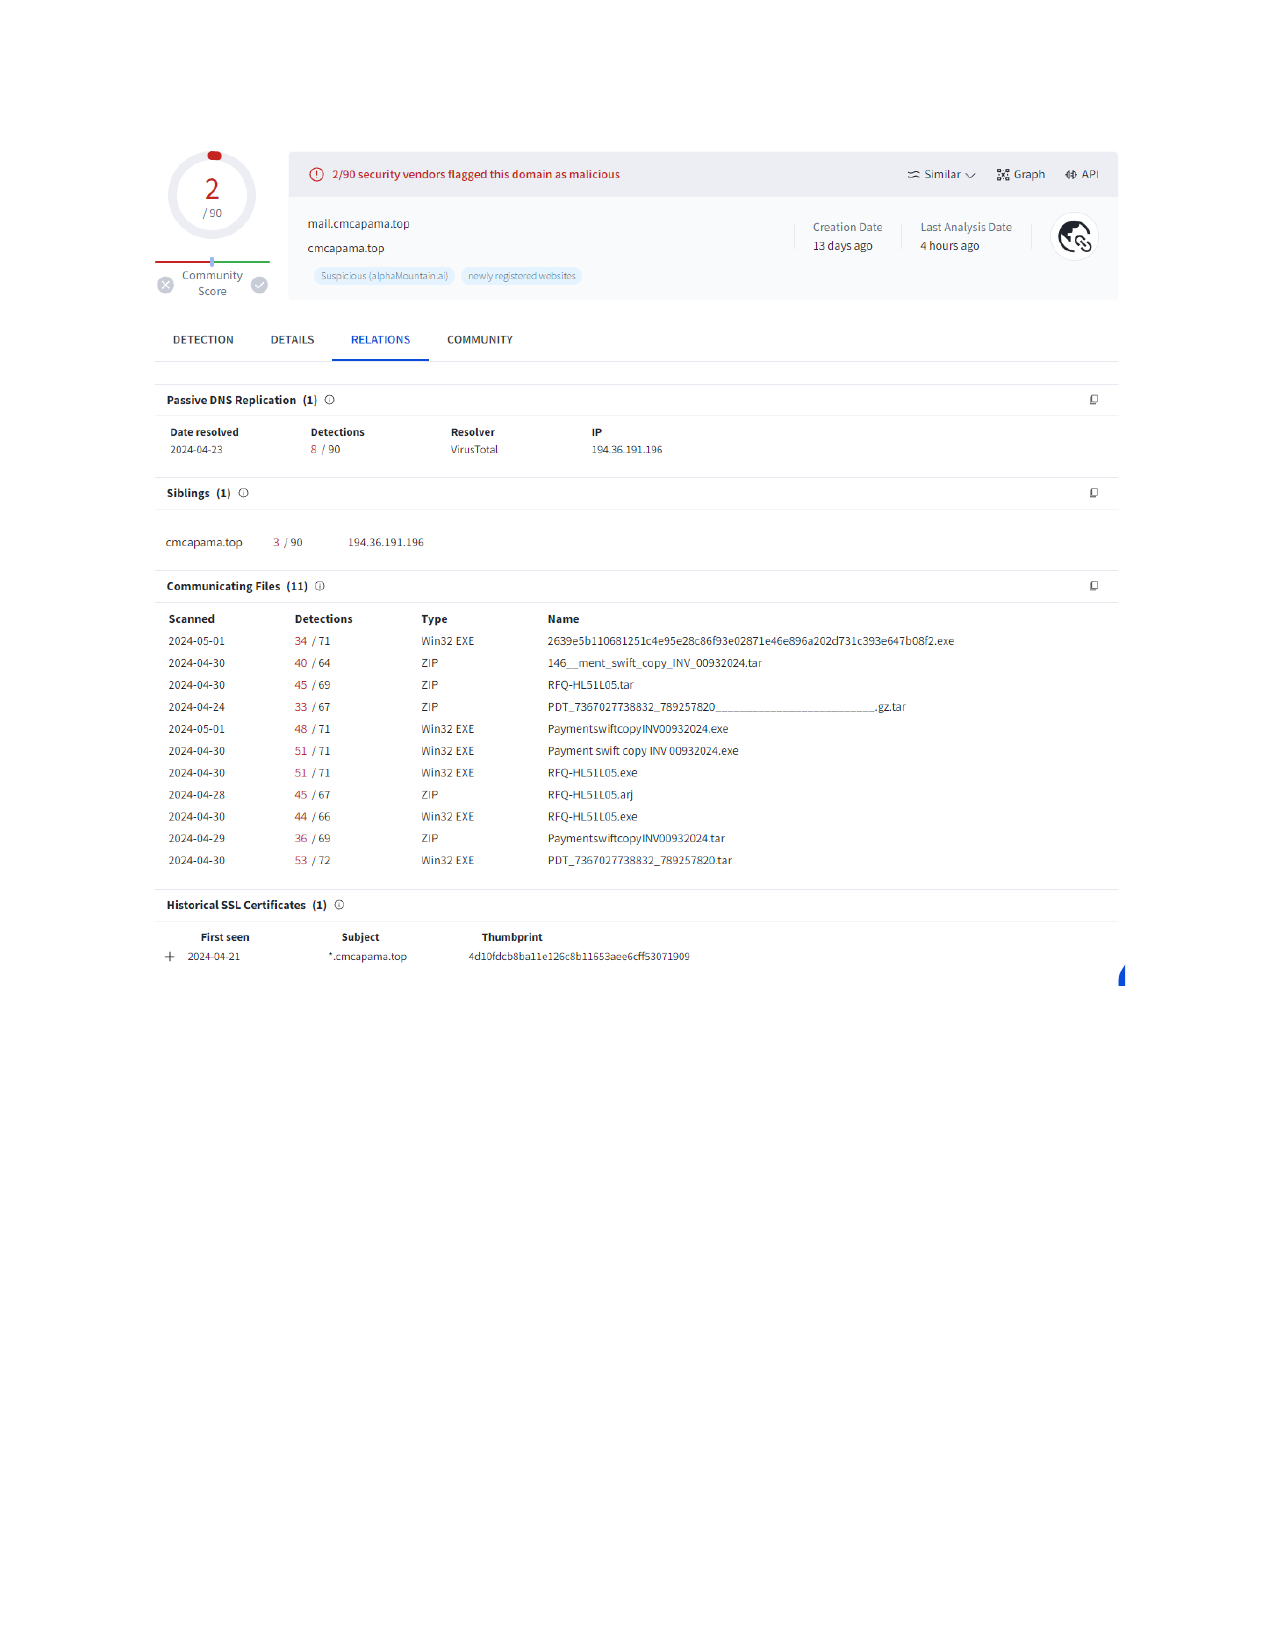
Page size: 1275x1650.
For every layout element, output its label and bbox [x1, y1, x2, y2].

picture [150, 150, 1125, 986]
